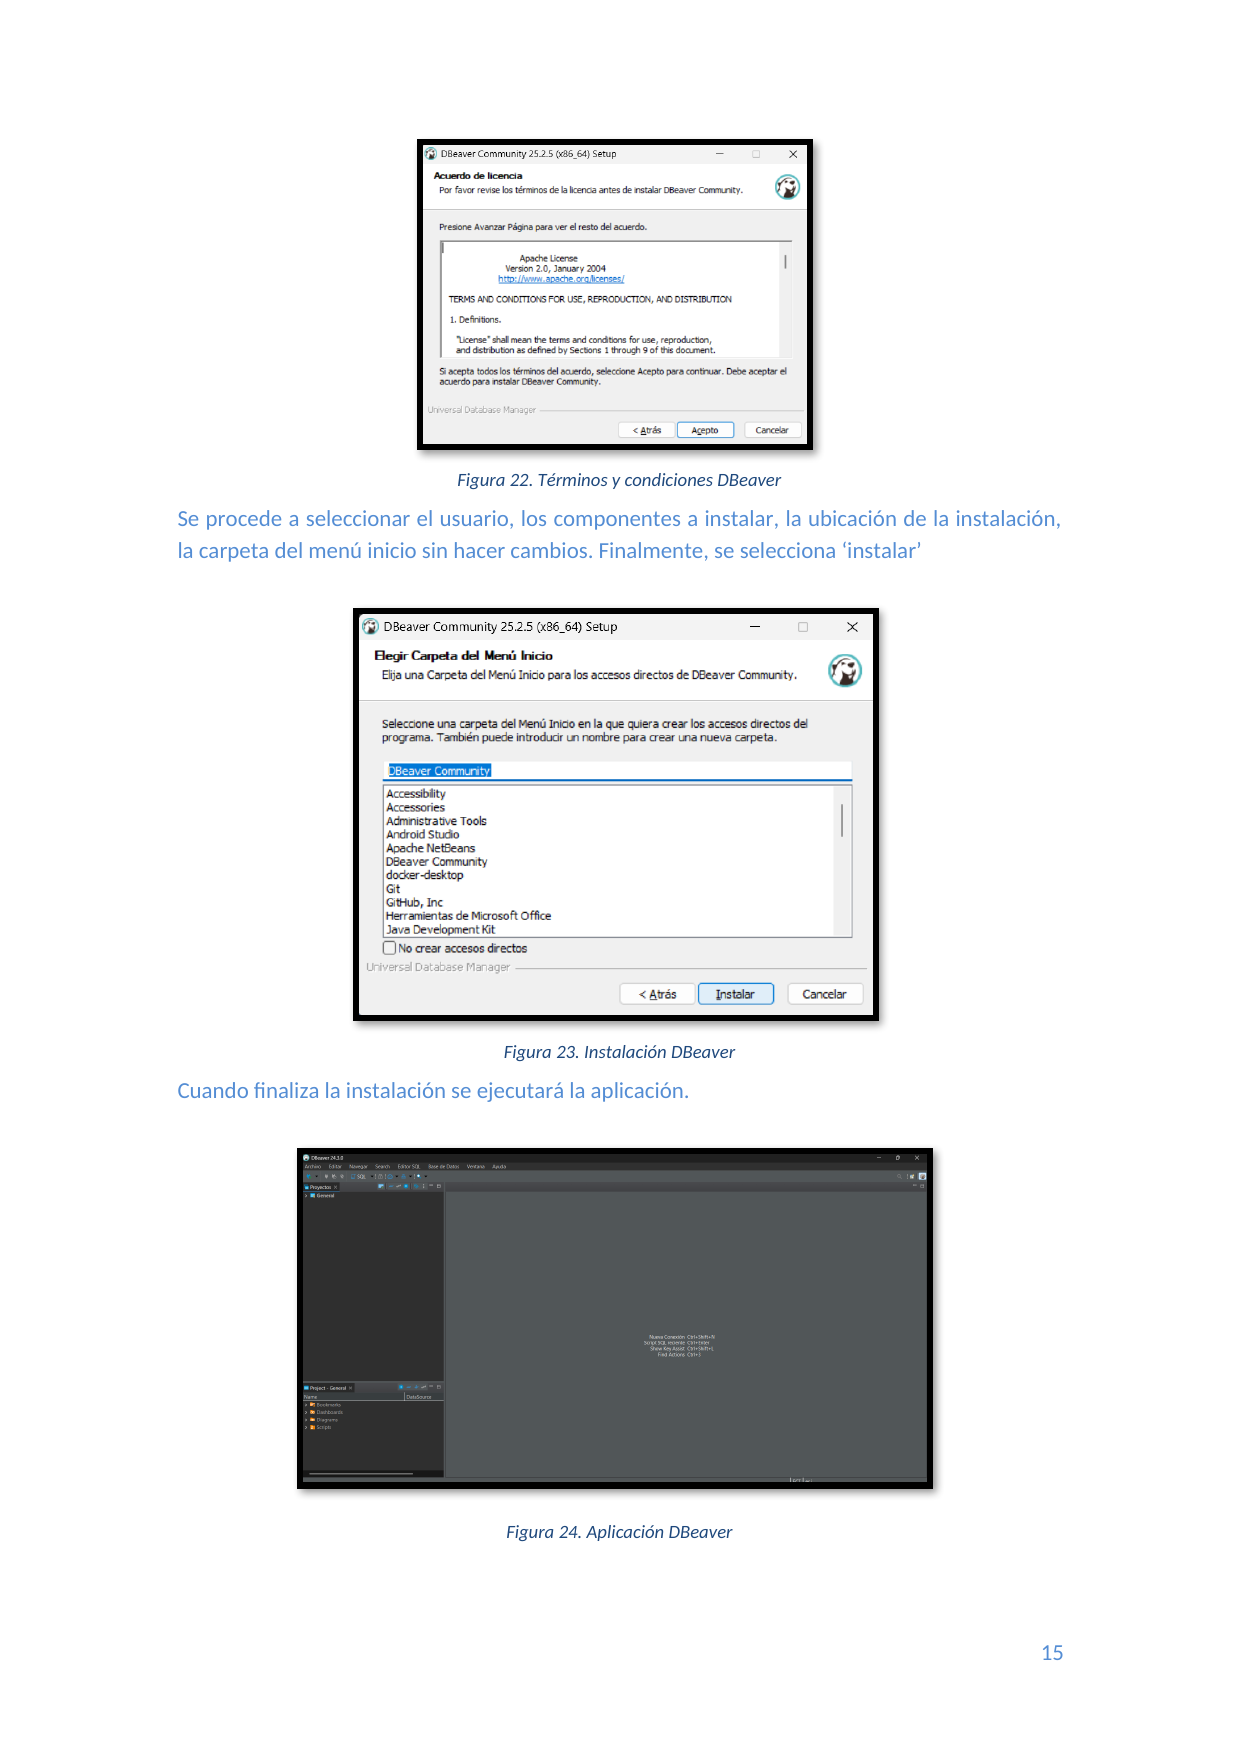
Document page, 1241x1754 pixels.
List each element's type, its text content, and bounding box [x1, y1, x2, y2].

text Cuando finaliza la instalación se ejecutará la aplicación. [177, 1076, 1063, 1104]
text Se procede a seleccionar el usuario, los componentes a instalar, la ubicación de la instalación, la carpeta del menú inicio sin hacer cambios. Finalmente, se selecciona ‘instalar’ [177, 504, 1063, 564]
picture [303, 1154, 927, 1482]
text Figura 23. Instalación DBeaver [177, 1040, 1063, 1063]
text Figura 24. Aplicación DBeaver [177, 1521, 1063, 1543]
picture [359, 614, 873, 1015]
picture [423, 145, 807, 444]
text Figura 22. Términos y condiciones DBeaver [177, 468, 1063, 491]
